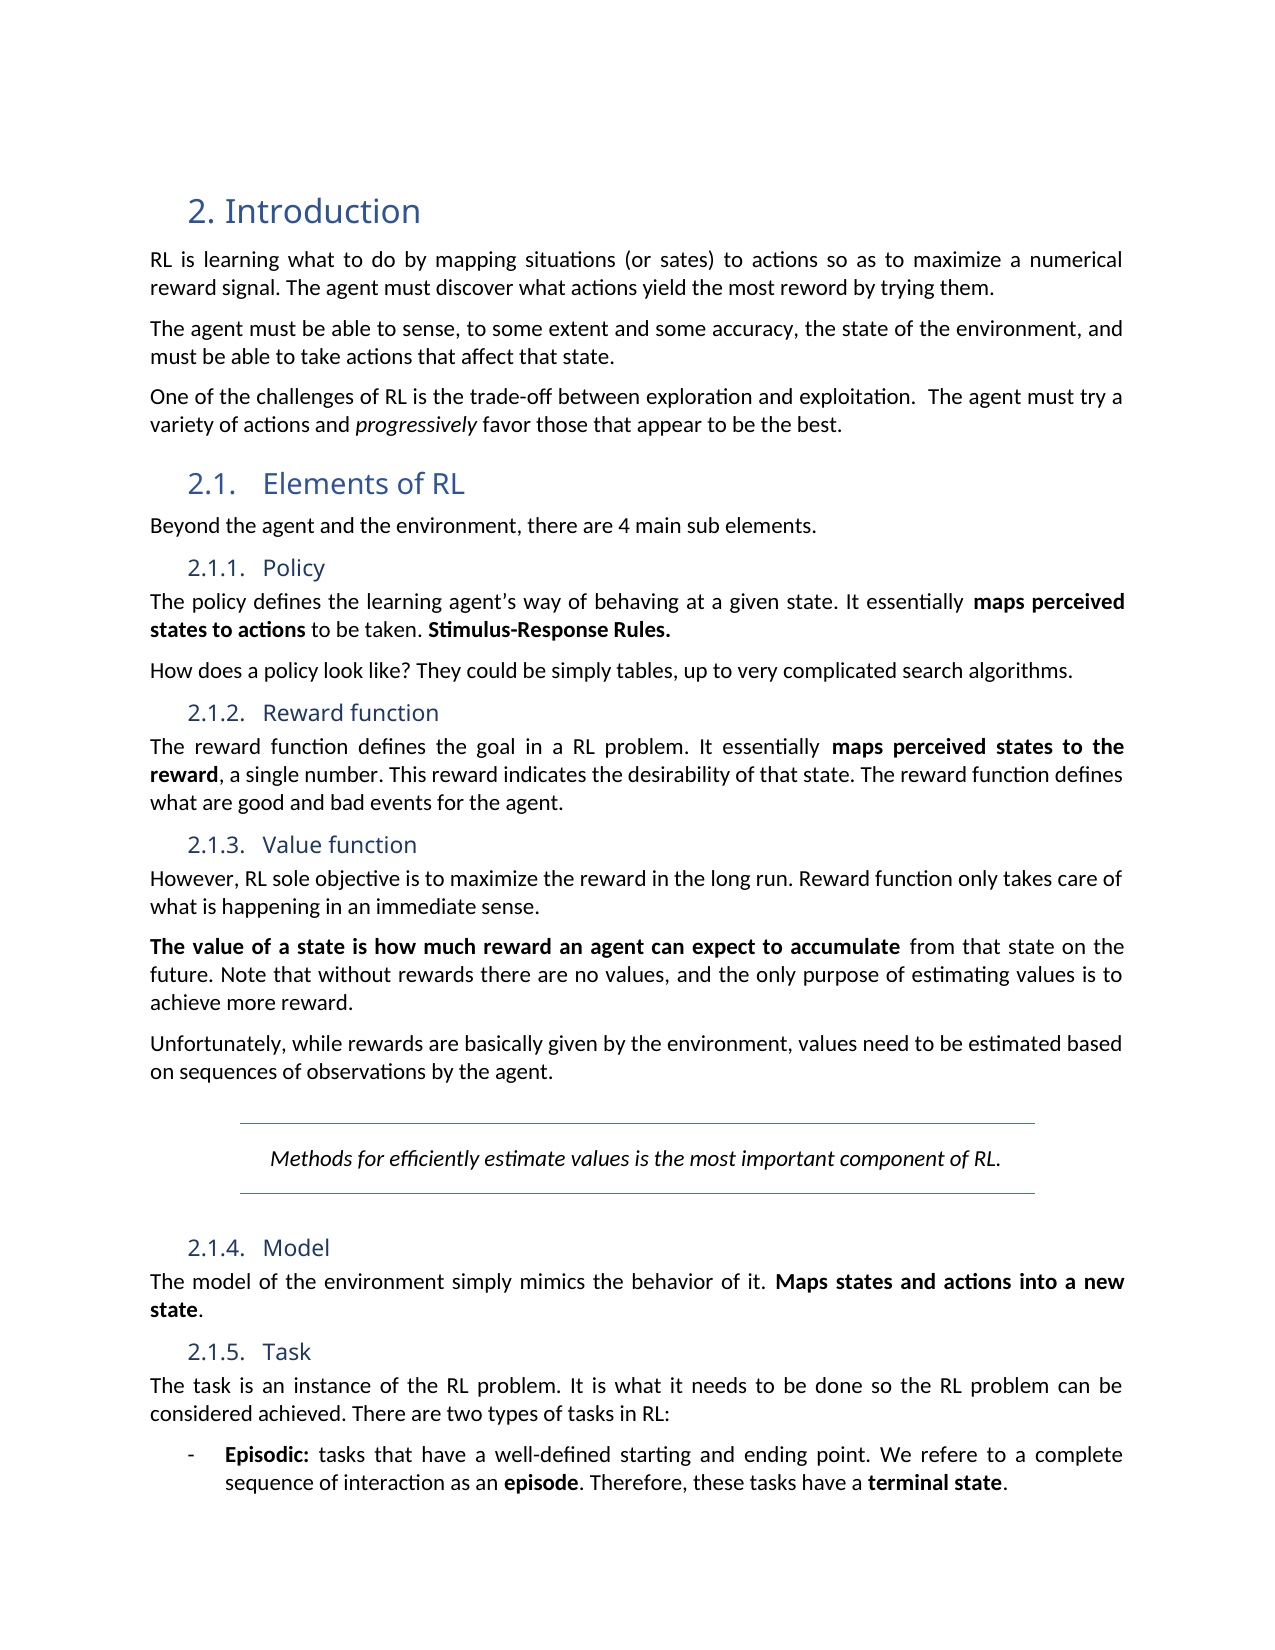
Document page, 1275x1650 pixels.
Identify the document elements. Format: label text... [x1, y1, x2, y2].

text How does a policy look like? They could be simply tables, up to very complicated search algorithms. [150, 656, 1125, 684]
text Methods for efficiently estimate values is the most important component of RL. [240, 1124, 1035, 1193]
text The value of a state is how much reward an agent can expect to accumulate from that state on the future. Note that without rewards there are no values, and the only purpose of estimating values is to achieve more reward. [150, 932, 1125, 1017]
subtitle Reward function [187, 697, 1125, 728]
text The reward function defines the goal in a RL problem. It essentially maps perceived states to the reward, a single number. This reward indicates the desirability of that state. The reward function defines what are good and bad events for the agent. [150, 732, 1125, 816]
subtitle Policy [187, 552, 1125, 583]
text However, RL sole objective is to maximize the reward in the long run. Reward function only takes care of what is happening in an immediate sense. [150, 864, 1125, 920]
text The model of the environment simply mimics the behavior of it. Maps states and actions into a new state. [150, 1267, 1125, 1323]
text RL is learning what to do by mapping situations (or sates) to actions so as to maximize a numerical reward signal. The agent must discover what actions yield the most reword by trying them. [150, 245, 1125, 301]
subtitle Elements of RL [187, 463, 1125, 503]
subtitle Task [187, 1336, 1125, 1367]
text The policy defines the learning agent’s way of behaving at a given state. It essentially maps perceived states to actions to be taken. Stimulus-Response Rules. [150, 587, 1125, 643]
text The agent must be able to sense, to some extent and some accuracy, the state of the environment, and must be able to take actions that affect that state. [150, 314, 1125, 370]
text Unfortunately, while rewards are basically given by the environment, values need to be estimated based on sequences of observations by the agent. [150, 1029, 1125, 1085]
subtitle Value function [187, 828, 1125, 860]
list Episodic: tasks that have a well-defined starting and ending point. We refere to a complete sequence of interaction as an episode. Therefore, these tasks have a terminal state. [187, 1440, 1125, 1496]
text One of the challenges of RL is the trade-off between exploration and exploitation. The agent must try a variety of actions and progressively favor those that appear to be the best. [150, 382, 1125, 438]
text Beyond the agent and the environment, there are 4 main sub elements. [150, 512, 1125, 539]
text The task is an instance of the RL problem. It is what it needs to be done so the RL problem can be considered achieved. There are two types of tasks in RL: [150, 1371, 1125, 1427]
subtitle Model [187, 1232, 1125, 1263]
subtitle Introduction [187, 187, 1125, 233]
